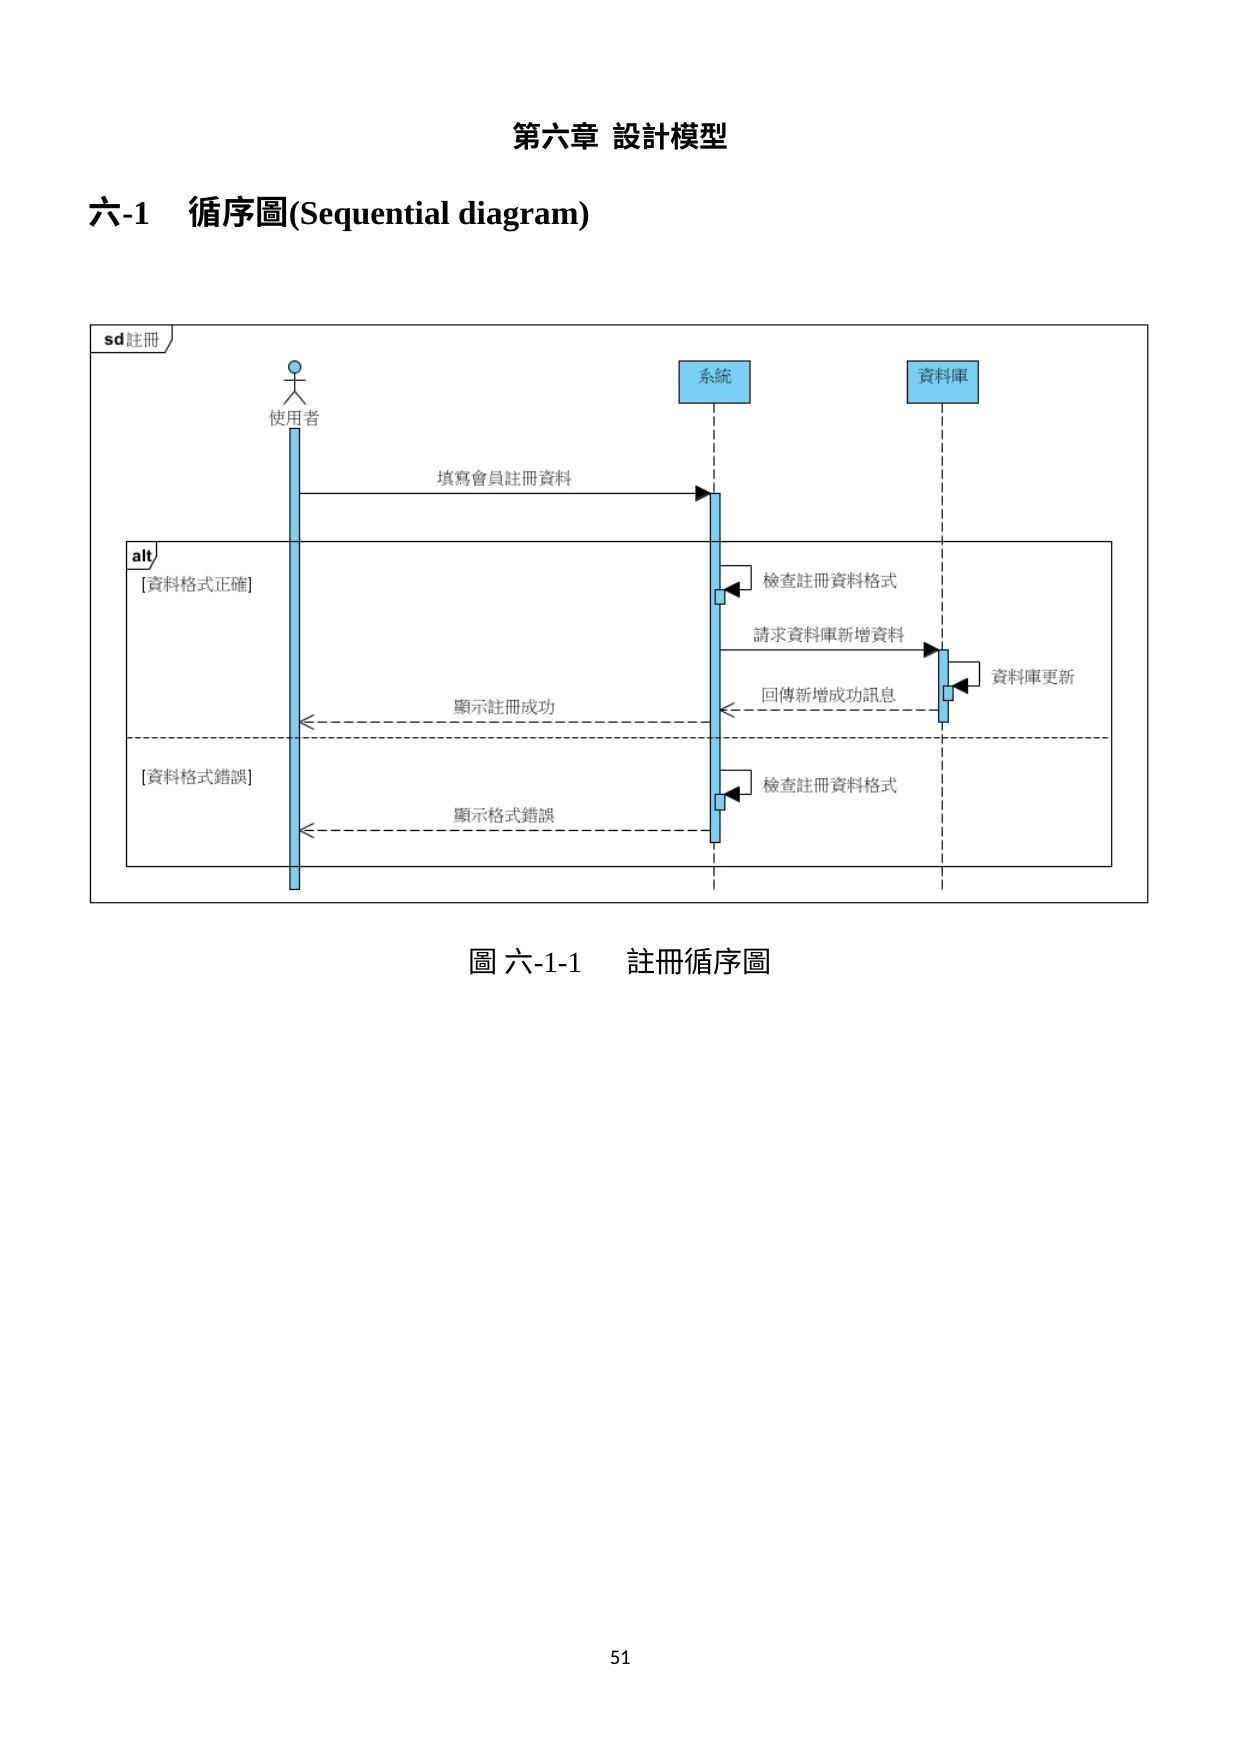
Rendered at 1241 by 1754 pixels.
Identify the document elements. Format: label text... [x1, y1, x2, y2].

text 註冊循序圖 [89, 923, 1152, 998]
picture [88, 322, 1152, 907]
text 循序圖(Sequential diagram) [89, 173, 1152, 248]
text 設計模型 [89, 98, 1152, 173]
